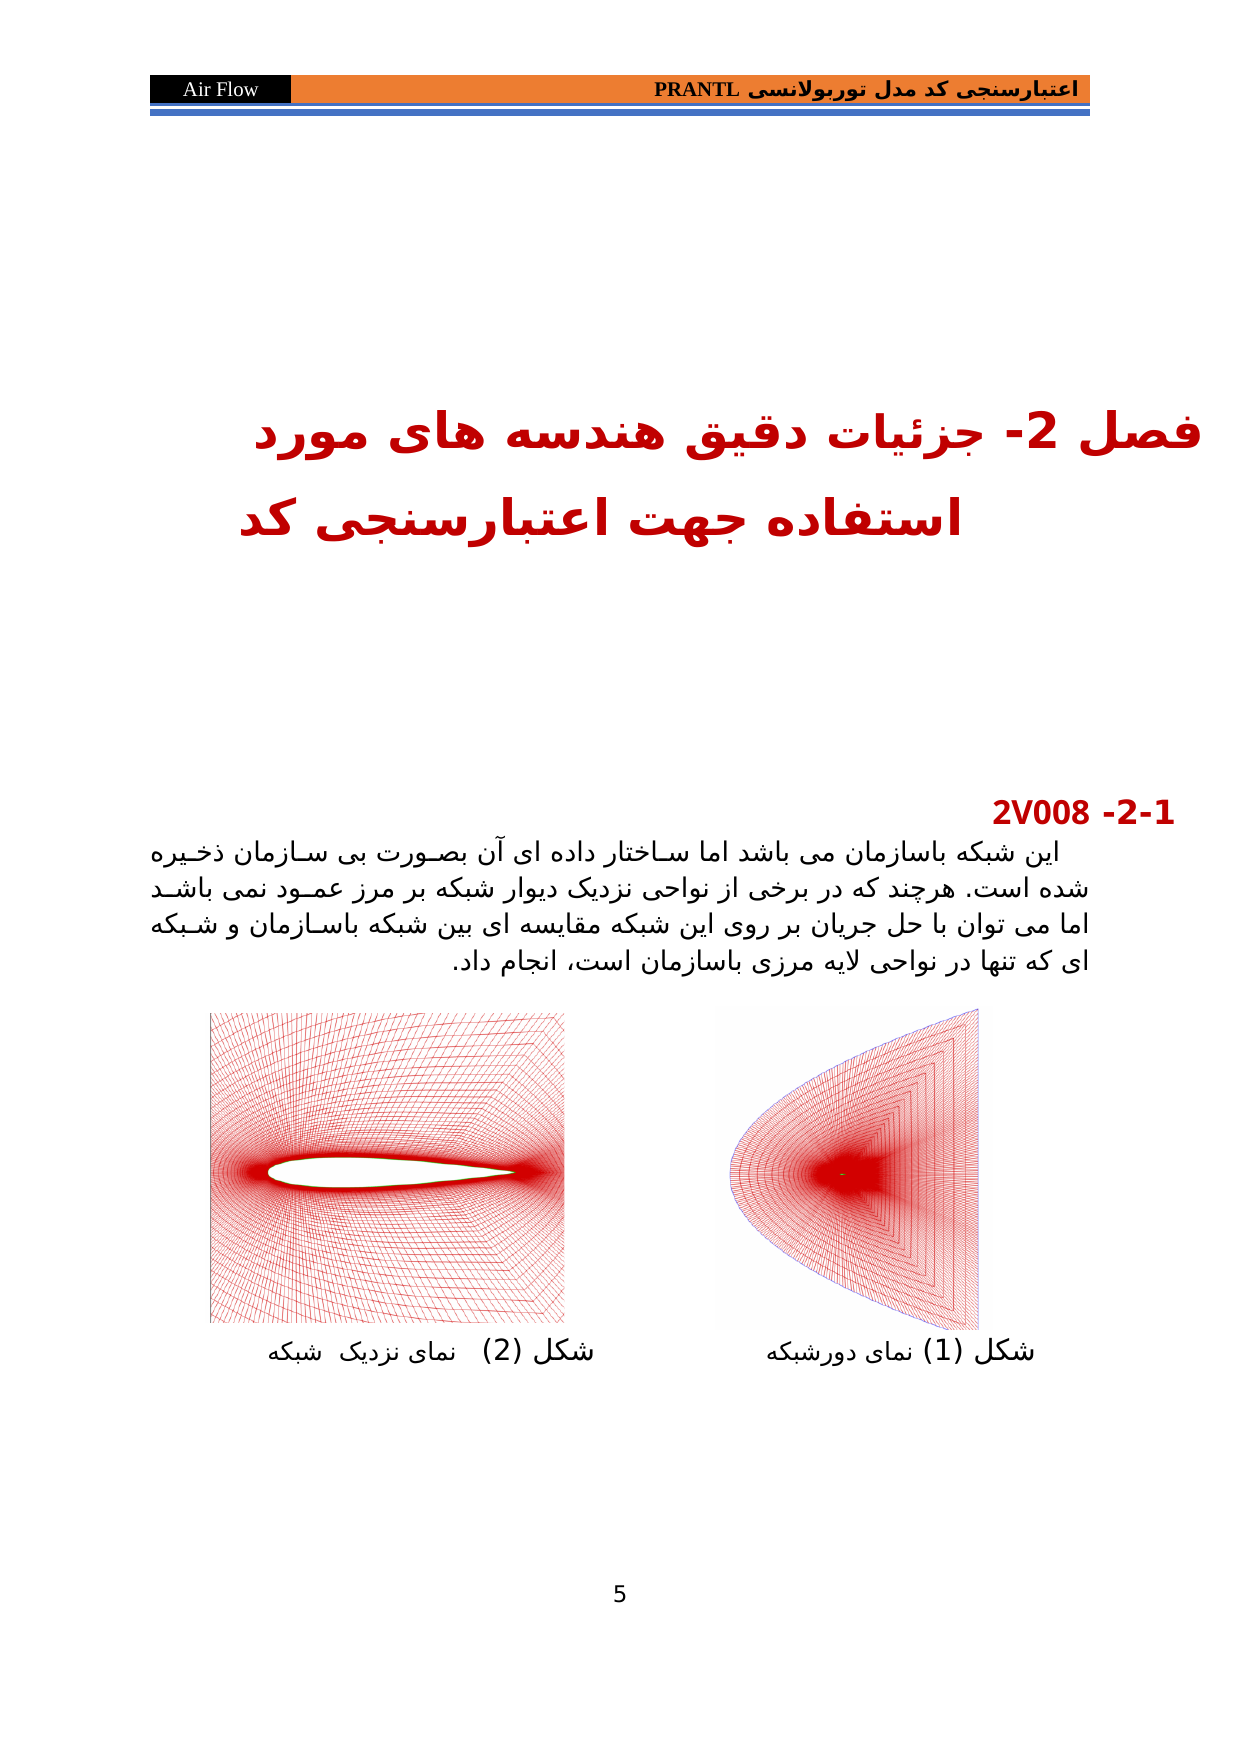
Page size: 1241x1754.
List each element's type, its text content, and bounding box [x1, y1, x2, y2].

table_header [150, 1006, 619, 1333]
subtitle جزئیات دقیق هندسه های مورد استفاده جهت اعتبارسنجی کد [150, 402, 1090, 547]
picture [204, 1013, 565, 1323]
table_cell نمای دورشبکه [620, 1333, 1089, 1404]
table_header [620, 1006, 1089, 1333]
text این شبکه باسازمان می باشد اما ساختار داده ای آن بصورت بی سازمان ذخیره شده است. هرچند که در برخی از نواحی نزدیک دیوار شبکه بر مرز عمود نمی باشد اما می توان با حل جریان بر روی این شبکه مقایسه ای بین شبکه باسازمان و شبکه ای که تنها در نواحی لایه مرزی باسازمان است، انجام داد. [150, 836, 1090, 977]
table_cell نمای نزدیک شبکه [150, 1333, 619, 1404]
picture [715, 1006, 994, 1330]
subtitle 2V008 [150, 789, 1090, 834]
